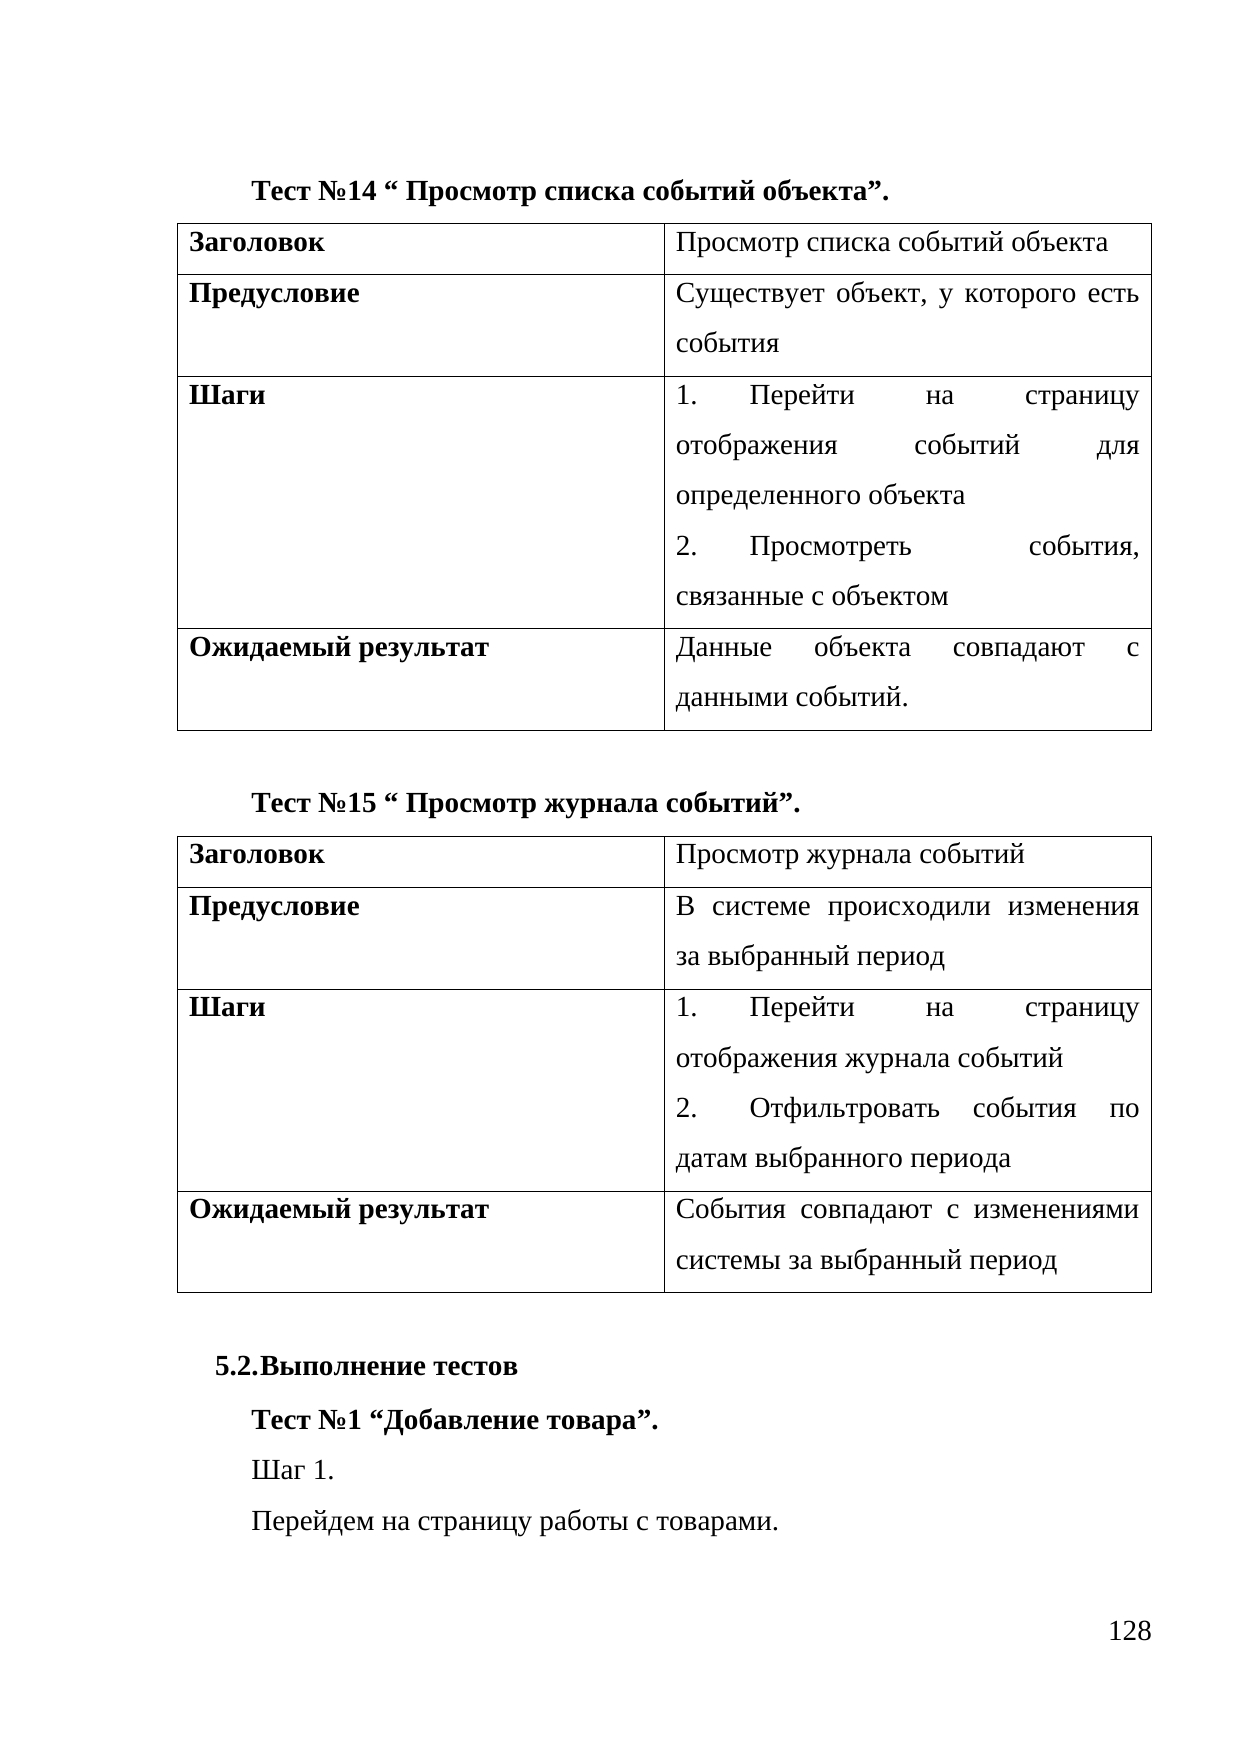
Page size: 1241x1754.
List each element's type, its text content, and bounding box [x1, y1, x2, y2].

subtitle Выполнение тестов [215, 1348, 1152, 1381]
table_cell Существует объект, у которого есть события [665, 275, 1151, 376]
table_cell Предусловие [178, 275, 664, 376]
table_header Заголовок [178, 224, 664, 274]
table_cell События совпадают с изменениями системы за выбранный период [665, 1192, 1151, 1292]
table_header Заголовок [178, 837, 664, 887]
table_cell В системе происходили изменения за выбранный период [665, 888, 1151, 988]
table_header Просмотр журнала событий [665, 837, 1151, 887]
table_cell Предусловие [178, 888, 664, 988]
subtitle Тест №1 “Добавление товара”. [177, 1402, 1152, 1436]
subtitle Тест №15 “ Просмотр журнала событий”. [177, 785, 1152, 819]
table_cell Шаги [178, 990, 664, 1191]
text Шаг 1. [177, 1452, 1152, 1486]
table_cell Перейти на страницу отображения событий для определенного объекта Просмотреть события, связанные с объектом [665, 377, 1151, 628]
table_header Просмотр списка событий объекта [665, 224, 1151, 274]
table_cell Ожидаемый результат [178, 1192, 664, 1292]
table_cell Перейти на страницу отображения журнала событий Отфильтровать события по датам выбранного периода [665, 990, 1151, 1191]
table_cell Данные объекта совпадают с данными событий. [665, 629, 1151, 730]
table_cell Шаги [178, 377, 664, 628]
table_cell Ожидаемый результат [178, 629, 664, 730]
text Перейдем на страницу работы с товарами. [177, 1503, 1152, 1536]
subtitle Тест №14 “ Просмотр списка событий объекта”. [177, 173, 1152, 206]
